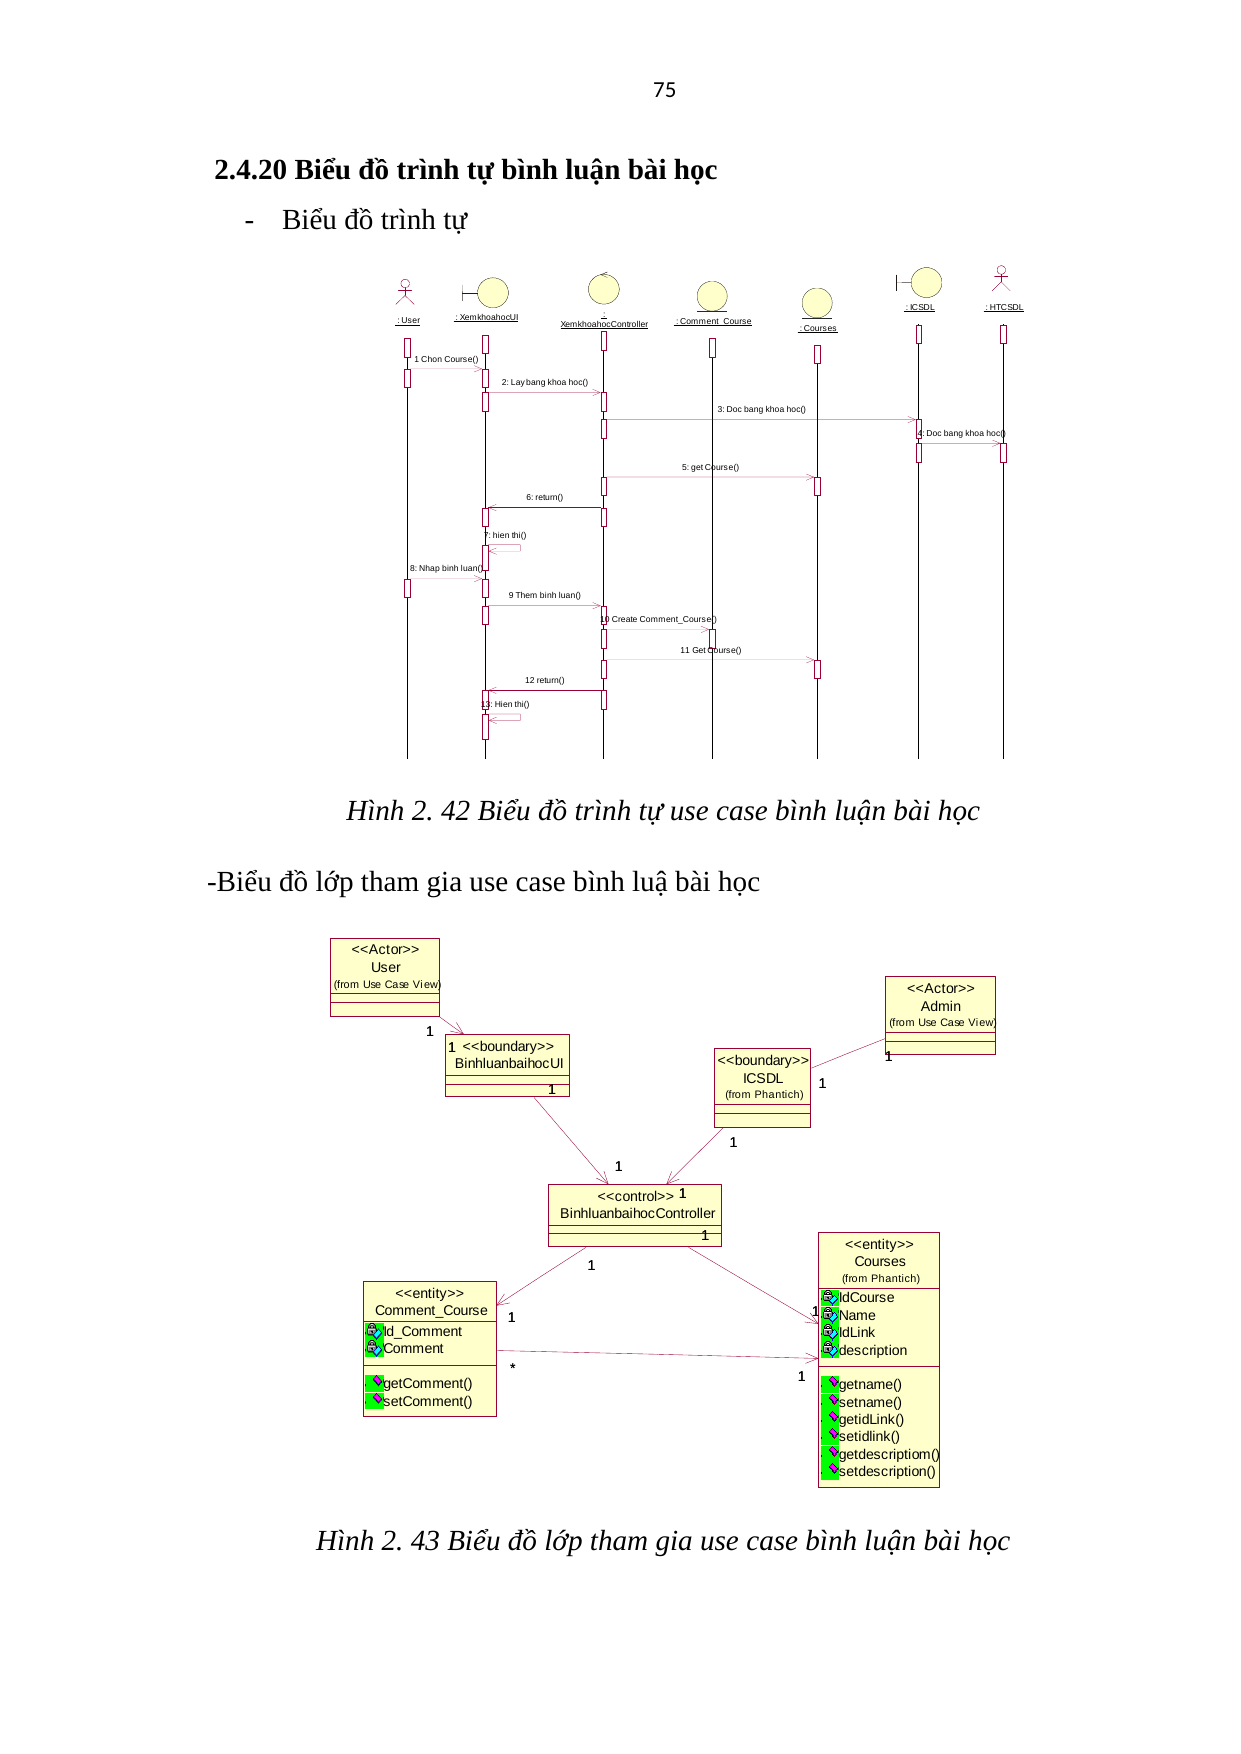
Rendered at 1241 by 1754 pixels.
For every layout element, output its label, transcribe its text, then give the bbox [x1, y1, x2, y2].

text Hình 2. 43 Biểu đồ lớp tham gia use case bình luận bài học [207, 1523, 1122, 1556]
subtitle Biểu đồ trình tự bình luận bài học [214, 152, 1122, 185]
list Biểu đồ trình tự [244, 202, 1122, 236]
text -Biểu đồ lớp tham gia use case bình luậ bài học [207, 864, 1122, 898]
text Hình 2. 42 Biểu đồ trình tự use case bình luận bài học [207, 793, 1122, 826]
